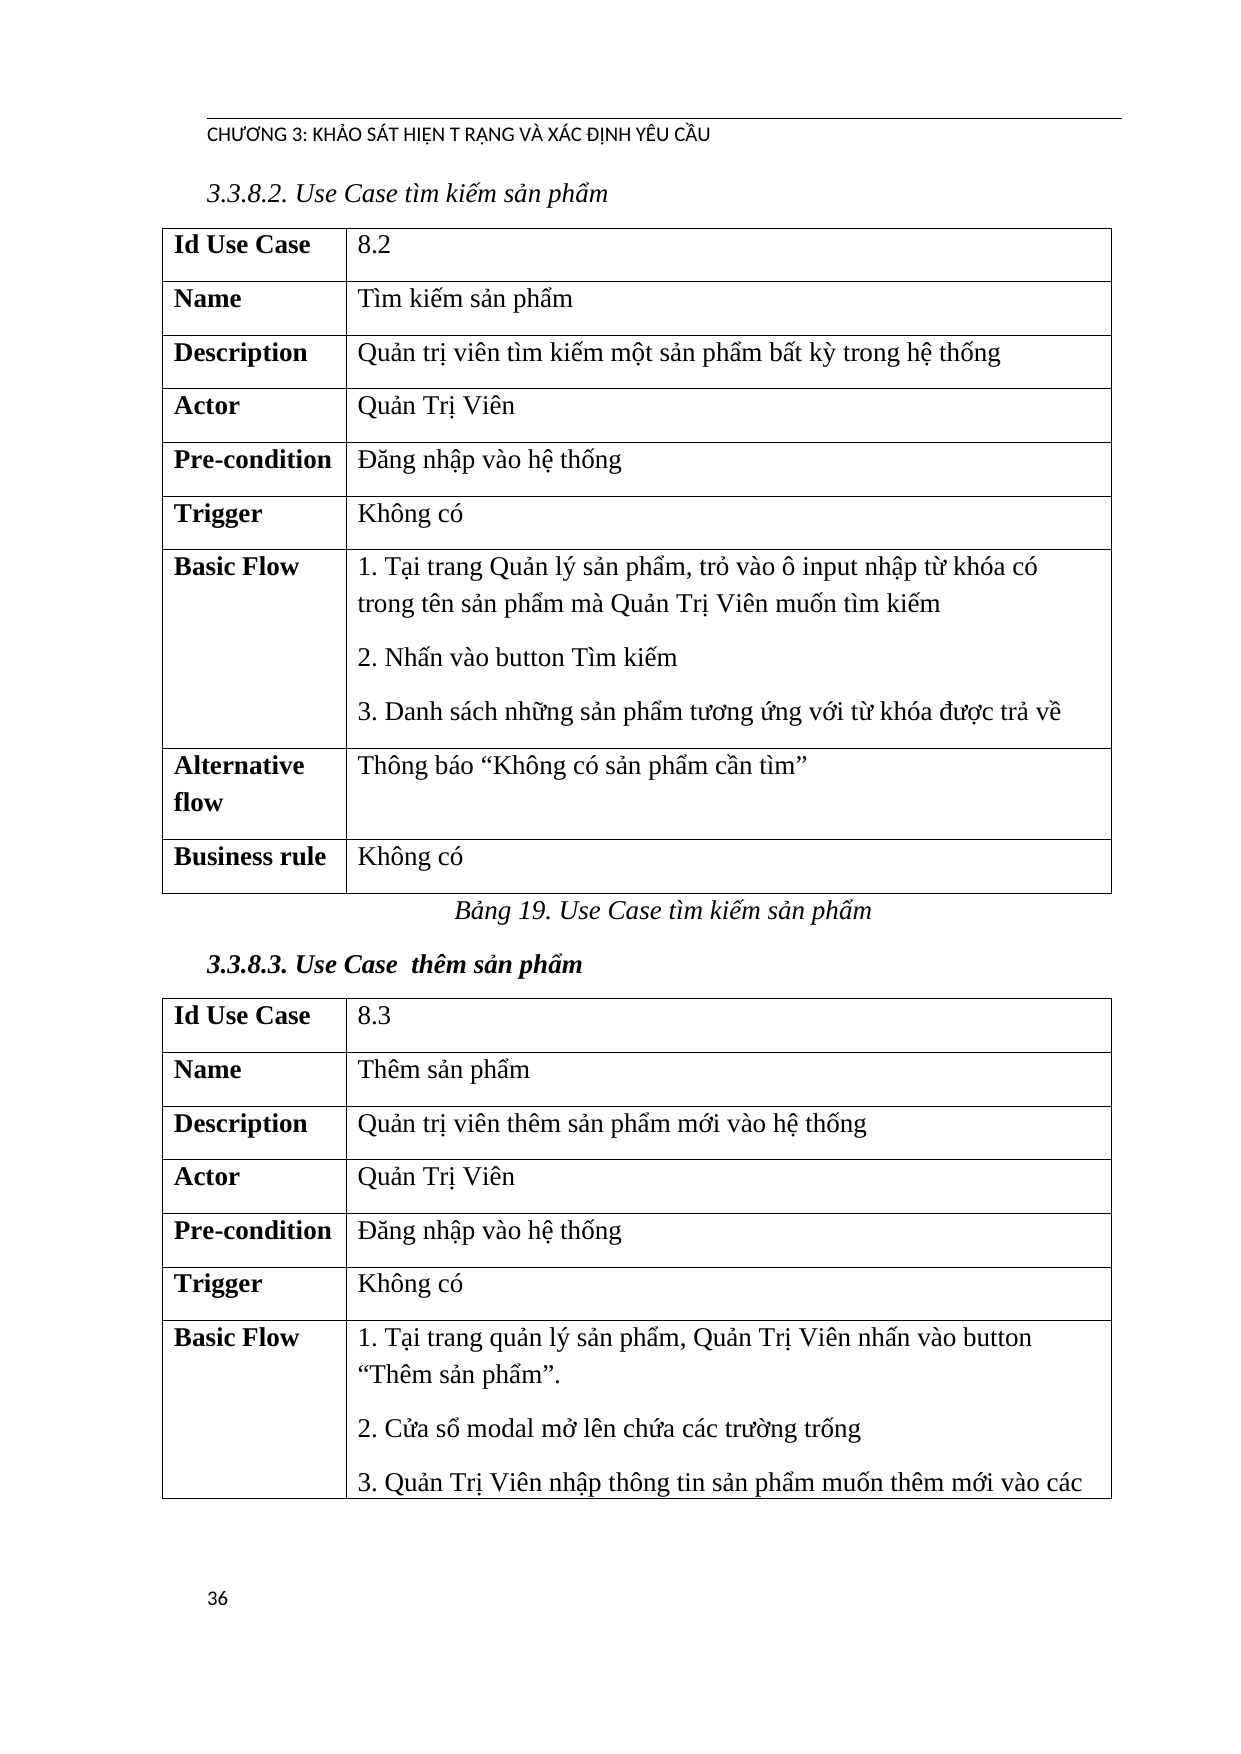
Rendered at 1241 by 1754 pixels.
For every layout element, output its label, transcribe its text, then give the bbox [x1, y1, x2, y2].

table_cell Quản trị viên tìm kiếm một sản phẩm bất kỳ trong hệ thống [347, 336, 1111, 388]
table_header 8.2 [347, 229, 1111, 281]
table_cell Basic Flow [163, 1321, 346, 1498]
table_cell Business rule [163, 840, 346, 893]
table_cell Trigger [163, 497, 346, 549]
table_cell Tìm kiếm sản phẩm [347, 282, 1111, 335]
table_header Id Use Case [163, 999, 346, 1052]
table_cell Đăng nhập vào hệ thống [347, 443, 1111, 496]
table_cell Actor [163, 389, 346, 442]
table_cell Không có [347, 497, 1111, 549]
table_cell Không có [347, 840, 1111, 893]
table_cell Alternative flow [163, 749, 346, 839]
table_cell Description [163, 1107, 346, 1159]
table_cell 1. Tại trang Quản lý sản phẩm, trỏ vào ô input nhập từ khóa có trong tên sản phẩm mà Quản Trị Viên muốn tìm kiếm 2. Nhấn vào button Tìm kiếm 3. Danh sách những sản phẩm tương ứng với từ khóa được trả về [347, 550, 1111, 748]
table_cell Thêm sản phẩm [347, 1053, 1111, 1106]
table_cell Name [163, 1053, 346, 1106]
table_cell Không có [347, 1268, 1111, 1320]
table_cell Pre-condition [163, 1214, 346, 1267]
table_cell Quản Trị Viên [347, 389, 1111, 442]
table_cell Đăng nhập vào hệ thống [347, 1214, 1111, 1267]
table_cell Trigger [163, 1268, 346, 1320]
table_cell Thông báo “Không có sản phẩm cần tìm” [347, 749, 1111, 839]
table_cell Quản Trị Viên [347, 1160, 1111, 1213]
table_header 8.3 [347, 999, 1111, 1052]
text 3.3.8.3. Use Case thêm sản phẩm [207, 948, 1122, 979]
table_header Id Use Case [163, 229, 346, 281]
table_cell Description [163, 336, 346, 388]
table_cell Actor [163, 1160, 346, 1213]
text Bảng 19. Use Case tìm kiếm sản phẩm [207, 894, 1122, 925]
table_cell Basic Flow [163, 550, 346, 748]
table_cell Name [163, 282, 346, 335]
table_cell Pre-condition [163, 443, 346, 496]
text 3.3.8.2. Use Case tìm kiếm sản phẩm [207, 177, 1122, 208]
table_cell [347, 1321, 1111, 1498]
table_cell Quản trị viên thêm sản phẩm mới vào hệ thống [347, 1107, 1111, 1159]
